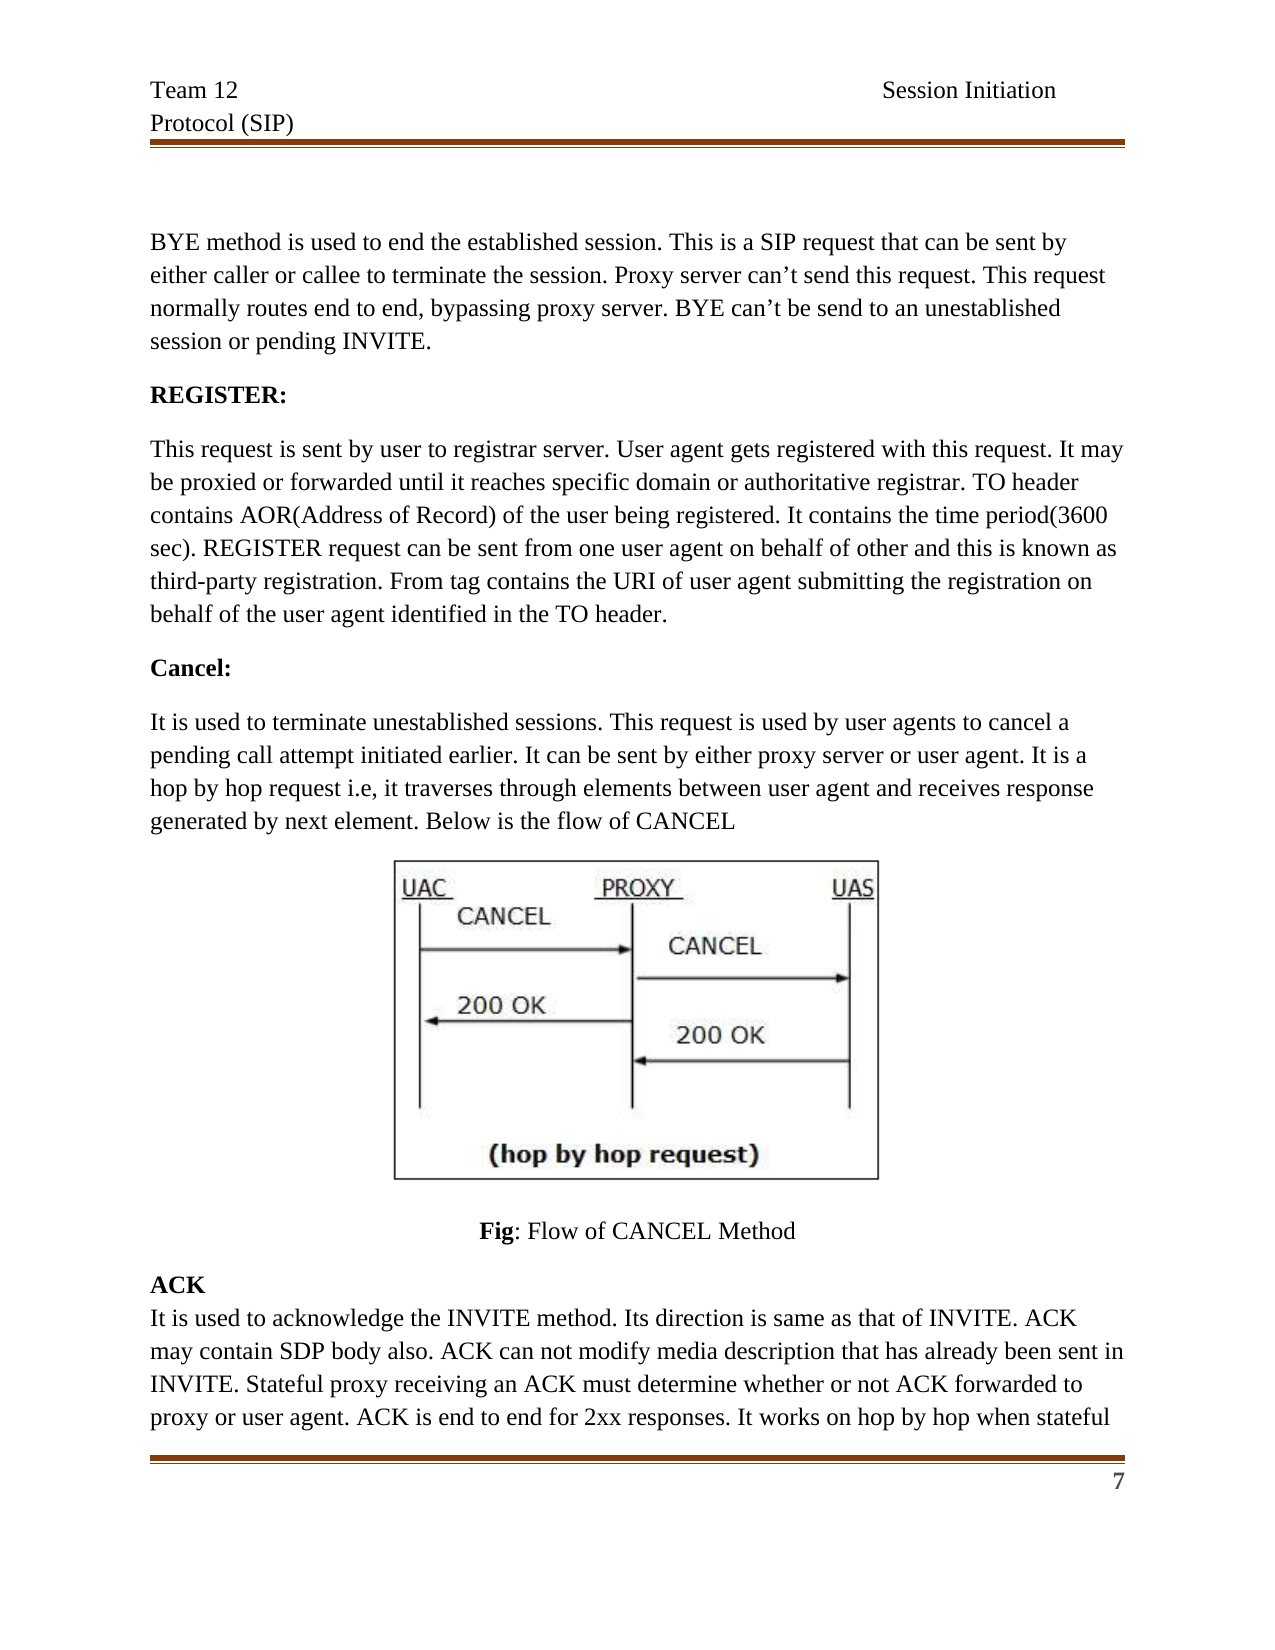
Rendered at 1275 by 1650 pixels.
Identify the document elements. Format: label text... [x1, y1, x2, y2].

text This request is sent by user to registrar server. User agent gets registered with this request. It may be proxied or forwarded until it reaches specific domain or authoritative registrar. TO header contains AOR(Address of Record) of the user being registered. It contains the time period(3600 sec). REGISTER request can be sent from one user agent on behalf of other and this is known as third-party registration. From tag contains the URI of user agent submitting the registration on behalf of the user agent identified in the TO header. [150, 434, 1125, 628]
text BYE method is used to end the established session. This is a SIP request that can be sent by either caller or callee to terminate the session. Proxy server can’t send this request. This request normally routes end to end, bypassing proxy server. BYE can’t be send to an unestablished session or pending INVITE. [150, 227, 1125, 355]
text It is used to terminate unestablished sessions. This request is used by user agents to cancel a pending call attempt initiated earlier. It can be sent by either proxy server or user agent. It is a hop by hop request i.e, it traverses through elements between user agent and receives response generated by next element. Below is the flow of CANCEL [150, 707, 1125, 834]
text Cancel: [150, 653, 1125, 682]
picture [388, 859, 887, 1191]
subtitle ACK [150, 1270, 1125, 1299]
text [150, 1303, 1125, 1431]
text Fig: Flow of CANCEL Method [150, 1216, 1125, 1245]
text REGISTER: [150, 380, 1125, 409]
